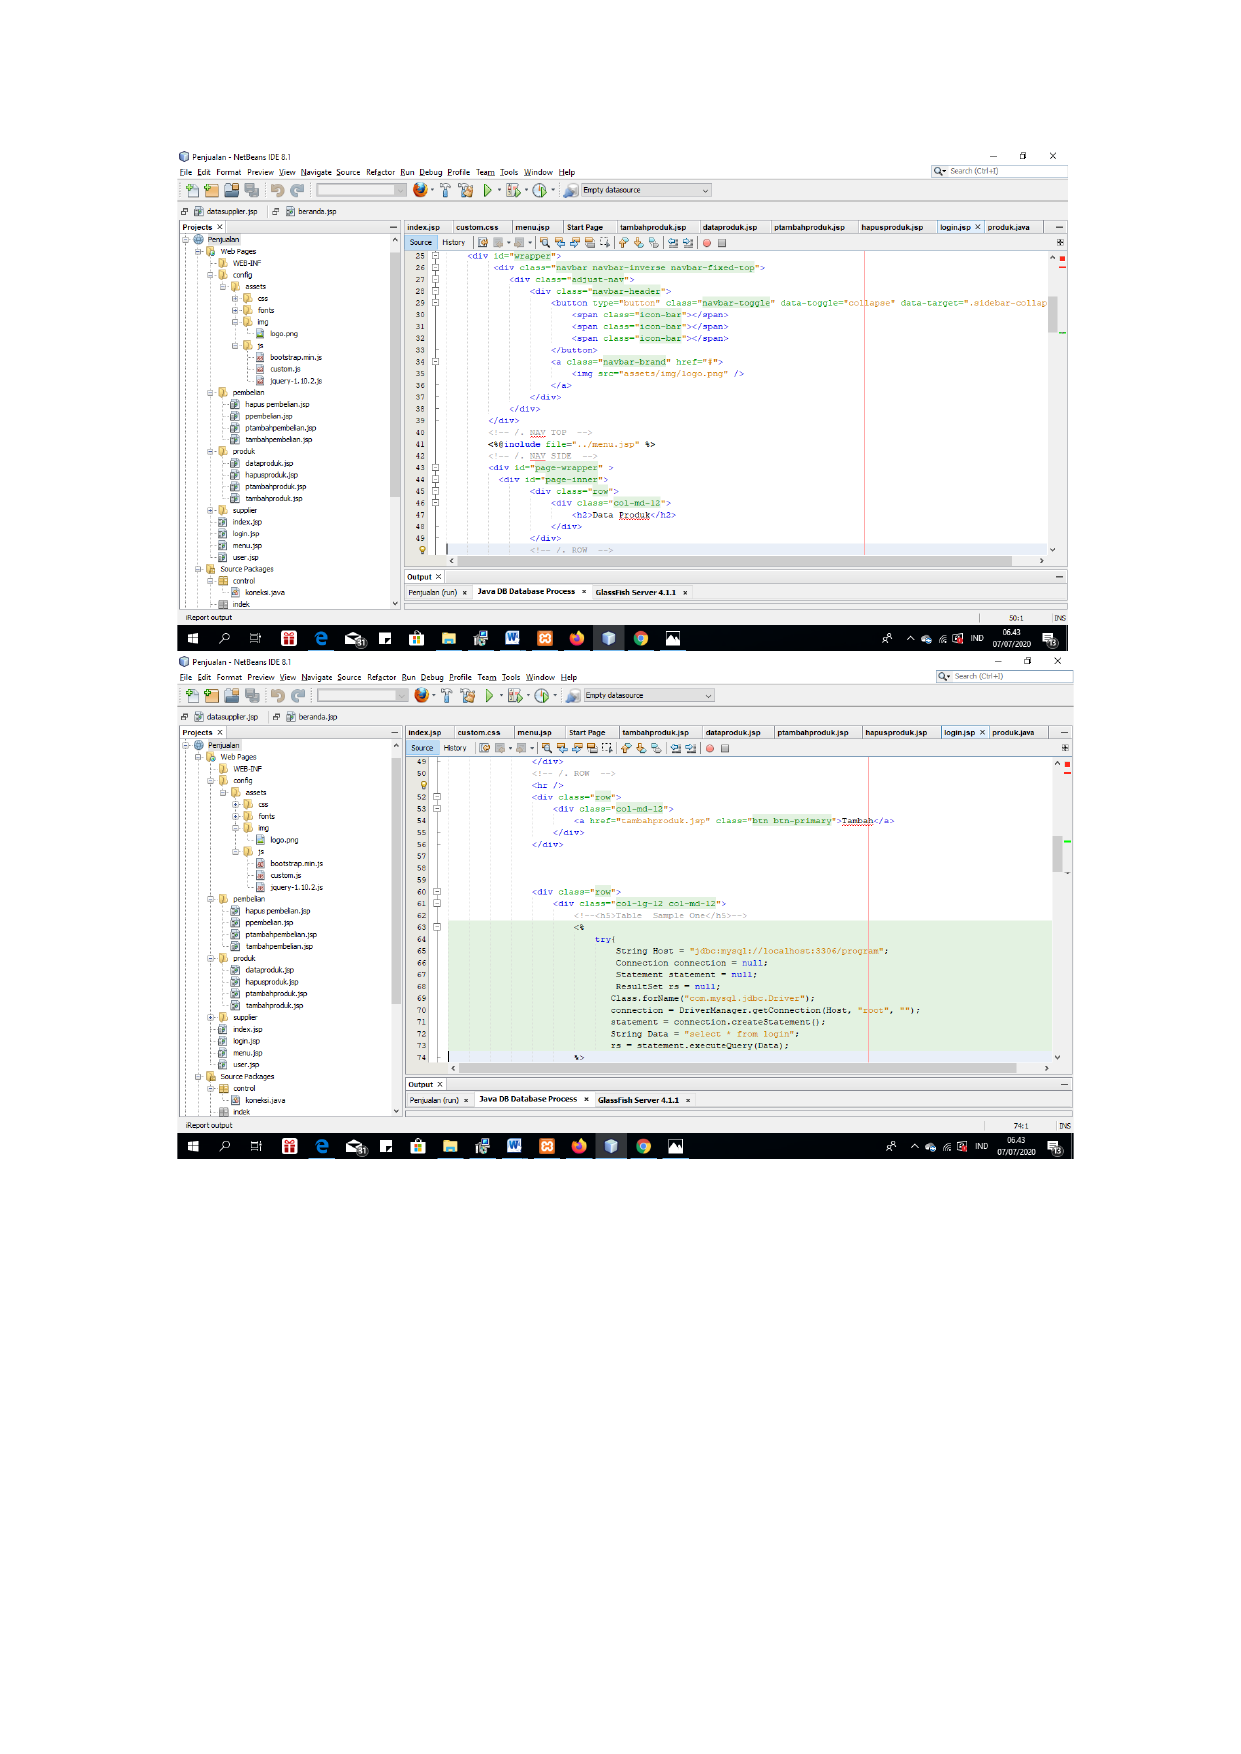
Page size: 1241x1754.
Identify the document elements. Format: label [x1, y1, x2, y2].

picture [177, 150, 1068, 651]
picture [177, 655, 1074, 1159]
